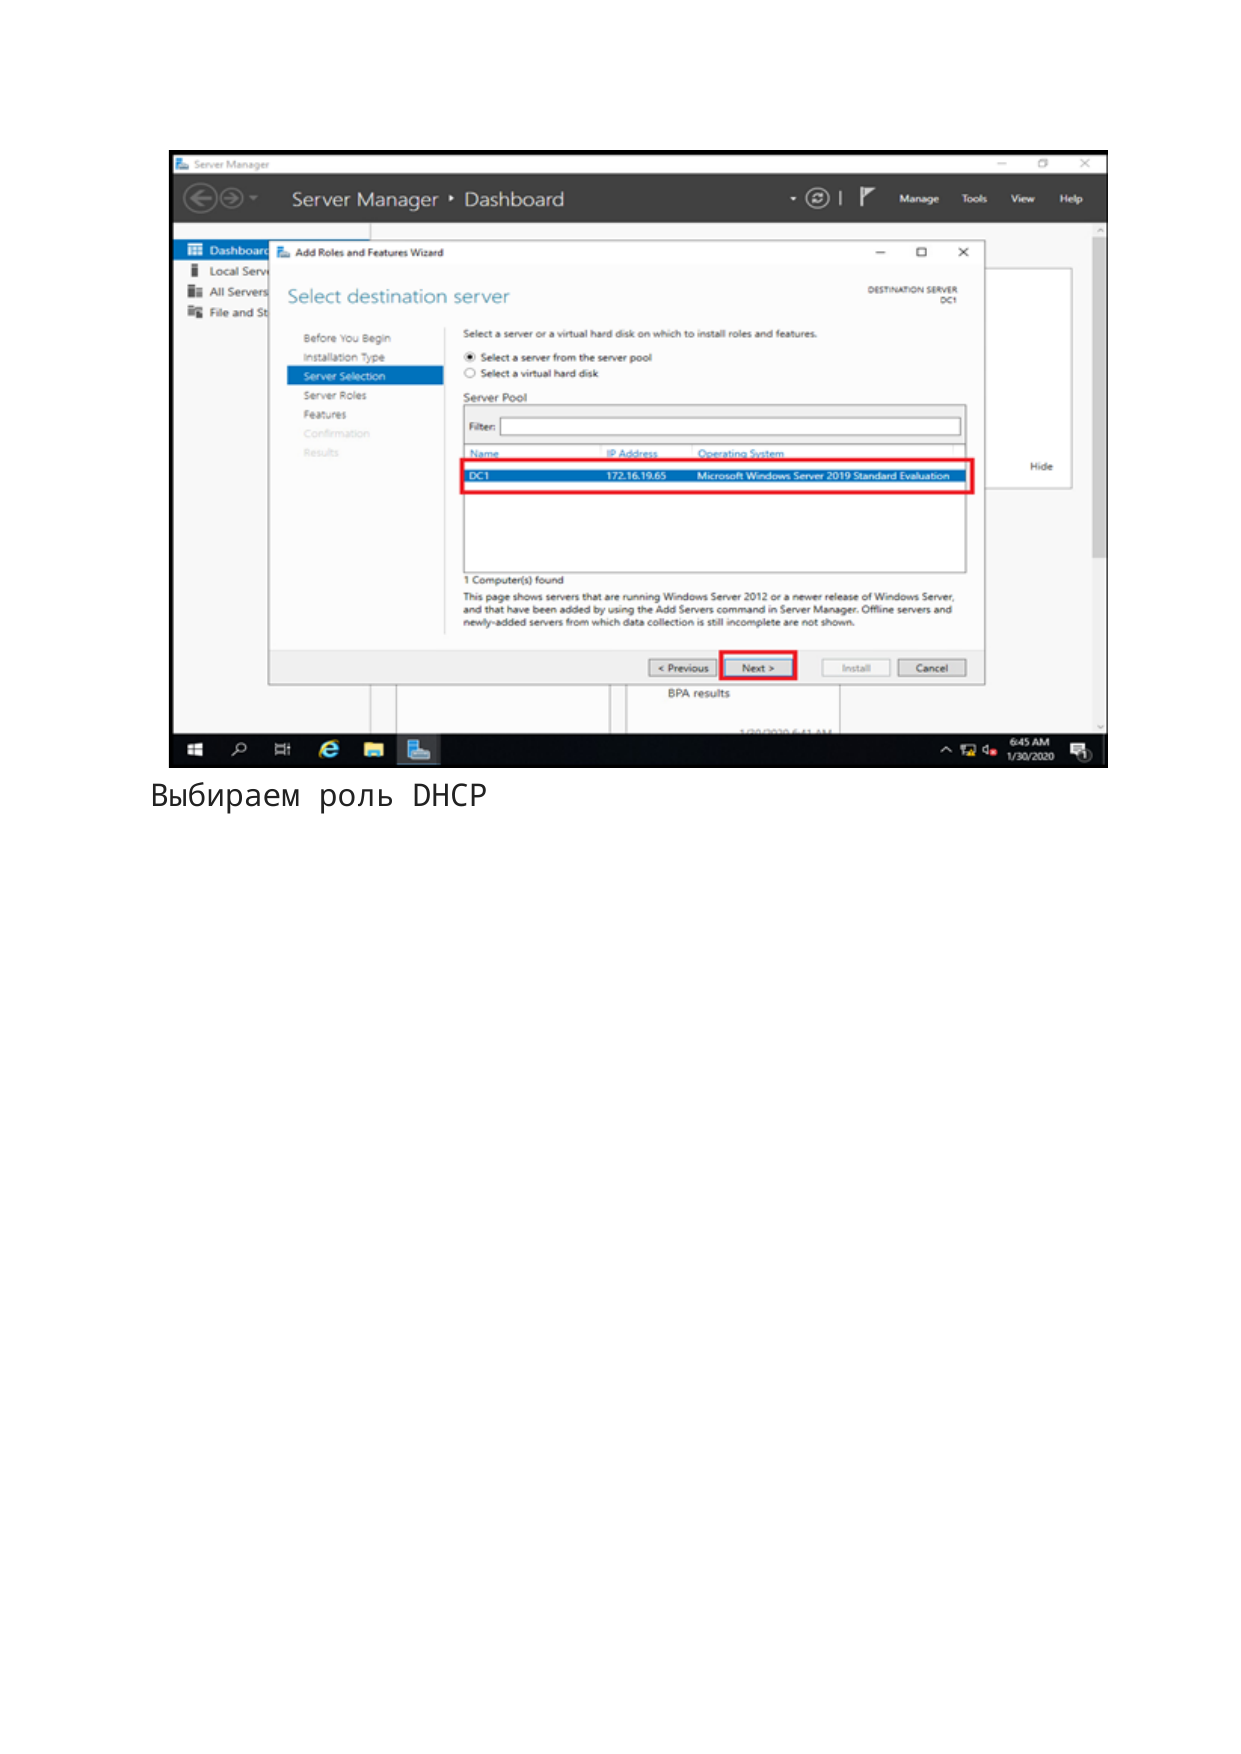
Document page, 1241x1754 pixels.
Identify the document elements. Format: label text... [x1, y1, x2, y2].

text Выбираем роль DHCP [150, 773, 1090, 815]
